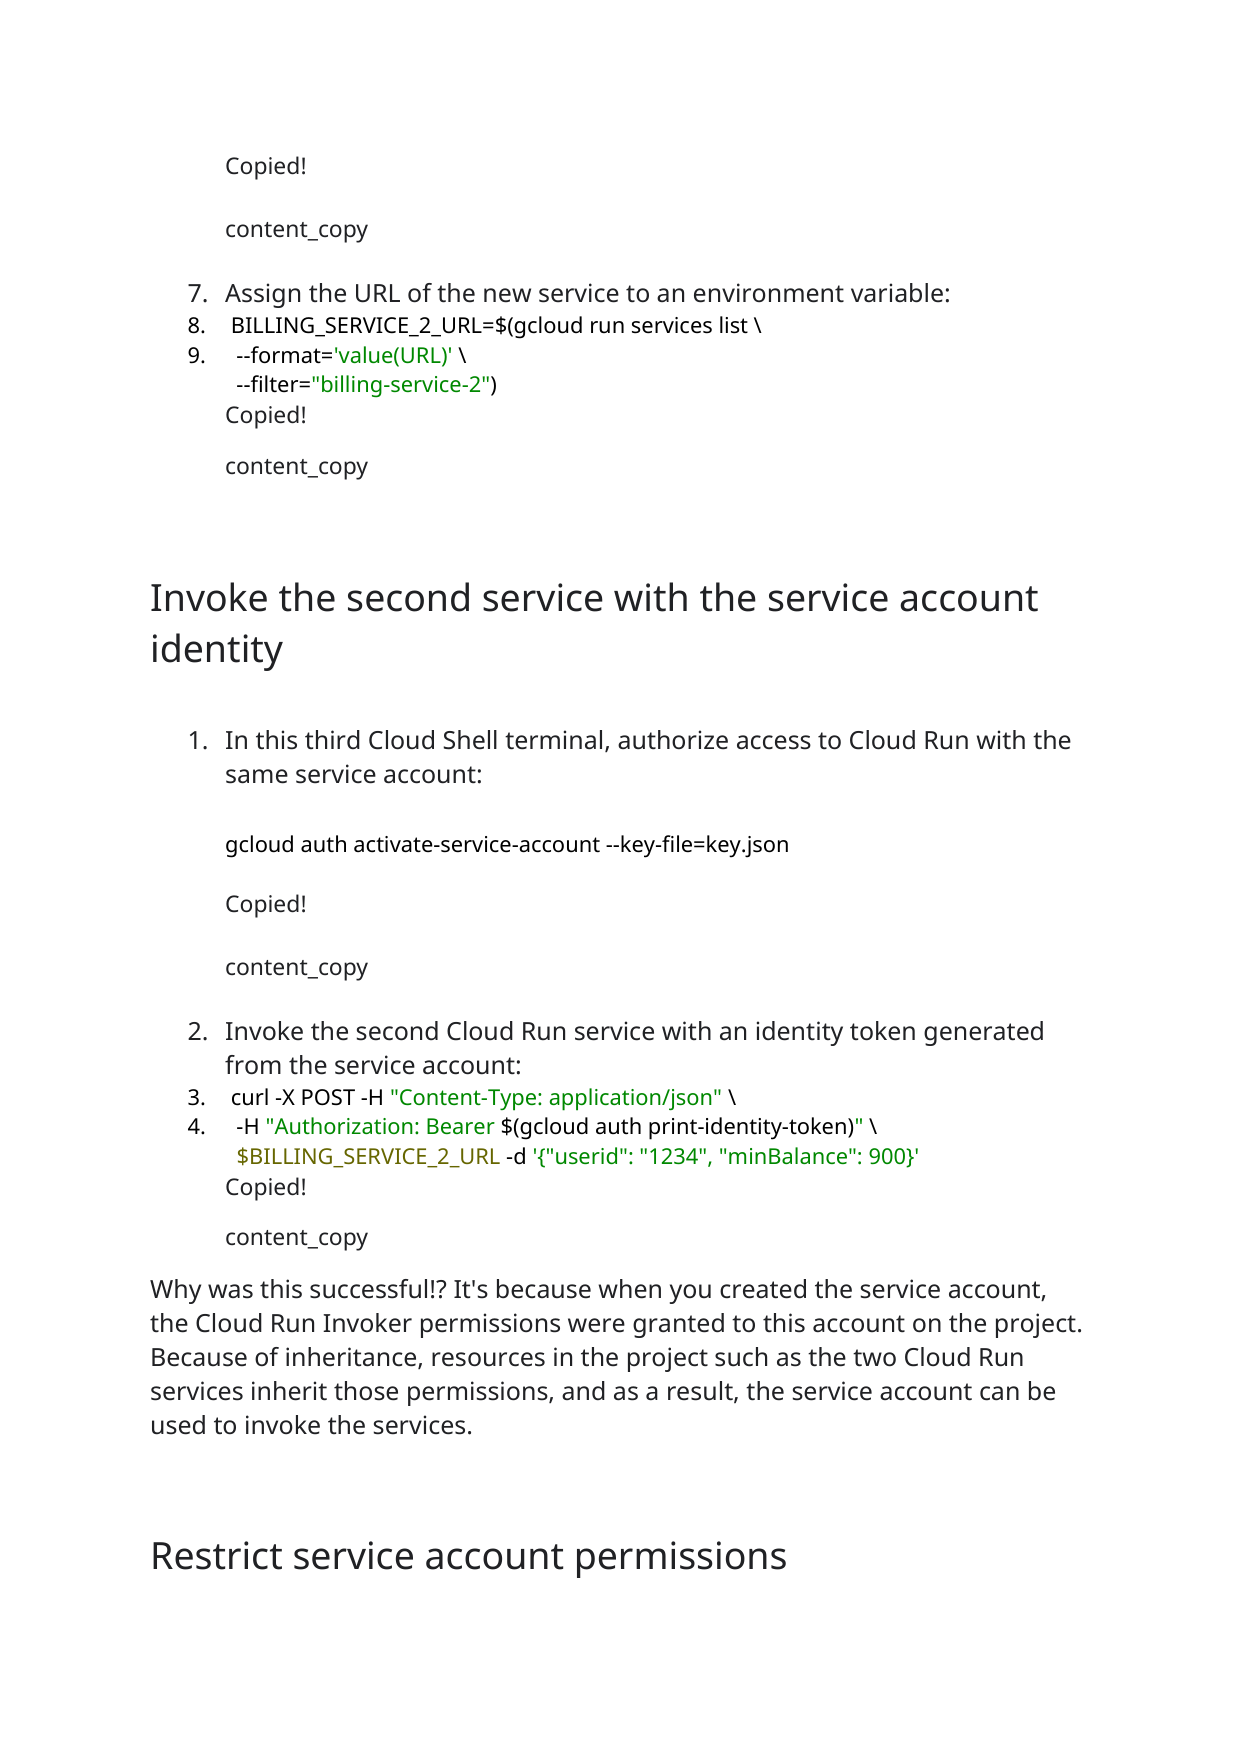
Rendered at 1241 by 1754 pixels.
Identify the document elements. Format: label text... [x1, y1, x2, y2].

list -H "Authorization: Bearer $(gcloud auth print-identity-token)" \ [187, 1111, 1090, 1141]
text content_copy [225, 213, 1090, 244]
list --format='value(URL)' \ [187, 340, 1090, 369]
text content_copy [225, 951, 1090, 982]
subtitle Restrict service account permissions [150, 1529, 1090, 1581]
subtitle Invoke the second service with the service account identity [150, 571, 1090, 673]
text Copied! [225, 399, 1090, 431]
list BILLING_SERVICE_2_URL=$(gcloud run services list \ [187, 310, 1090, 340]
text Copied! [225, 1171, 1090, 1202]
list In this third Cloud Shell terminal, authorize access to Cloud Run with the same service account: [187, 723, 1090, 791]
list Invoke the second Cloud Run service with an identity token generated from the service account: [187, 1013, 1090, 1082]
text Copied! [225, 150, 1090, 181]
text content_copy [225, 1221, 1090, 1253]
text --filter="billing-service-2") [225, 369, 1090, 399]
list Assign the URL of the new service to an environment variable: [187, 276, 1090, 310]
text $BILLING_SERVICE_2_URL -d '{"userid": "1234", "minBalance": 900}' [225, 1141, 1090, 1171]
text content_copy [225, 450, 1090, 481]
list curl -X POST -H "Content-Type: application/json" \ [187, 1082, 1090, 1111]
text Copied! [225, 888, 1090, 919]
text Why was this successful!? It's because when you created the service account, the Cloud Run Invoker permissions were granted to this account on the project. Because of inheritance, resources in the project such as the two Cloud Run services inherit those permissions, and as a result, the service account can be used to invoke the services. [150, 1272, 1090, 1442]
text gcloud auth activate-service-account --key-file=key.json [225, 829, 1090, 858]
